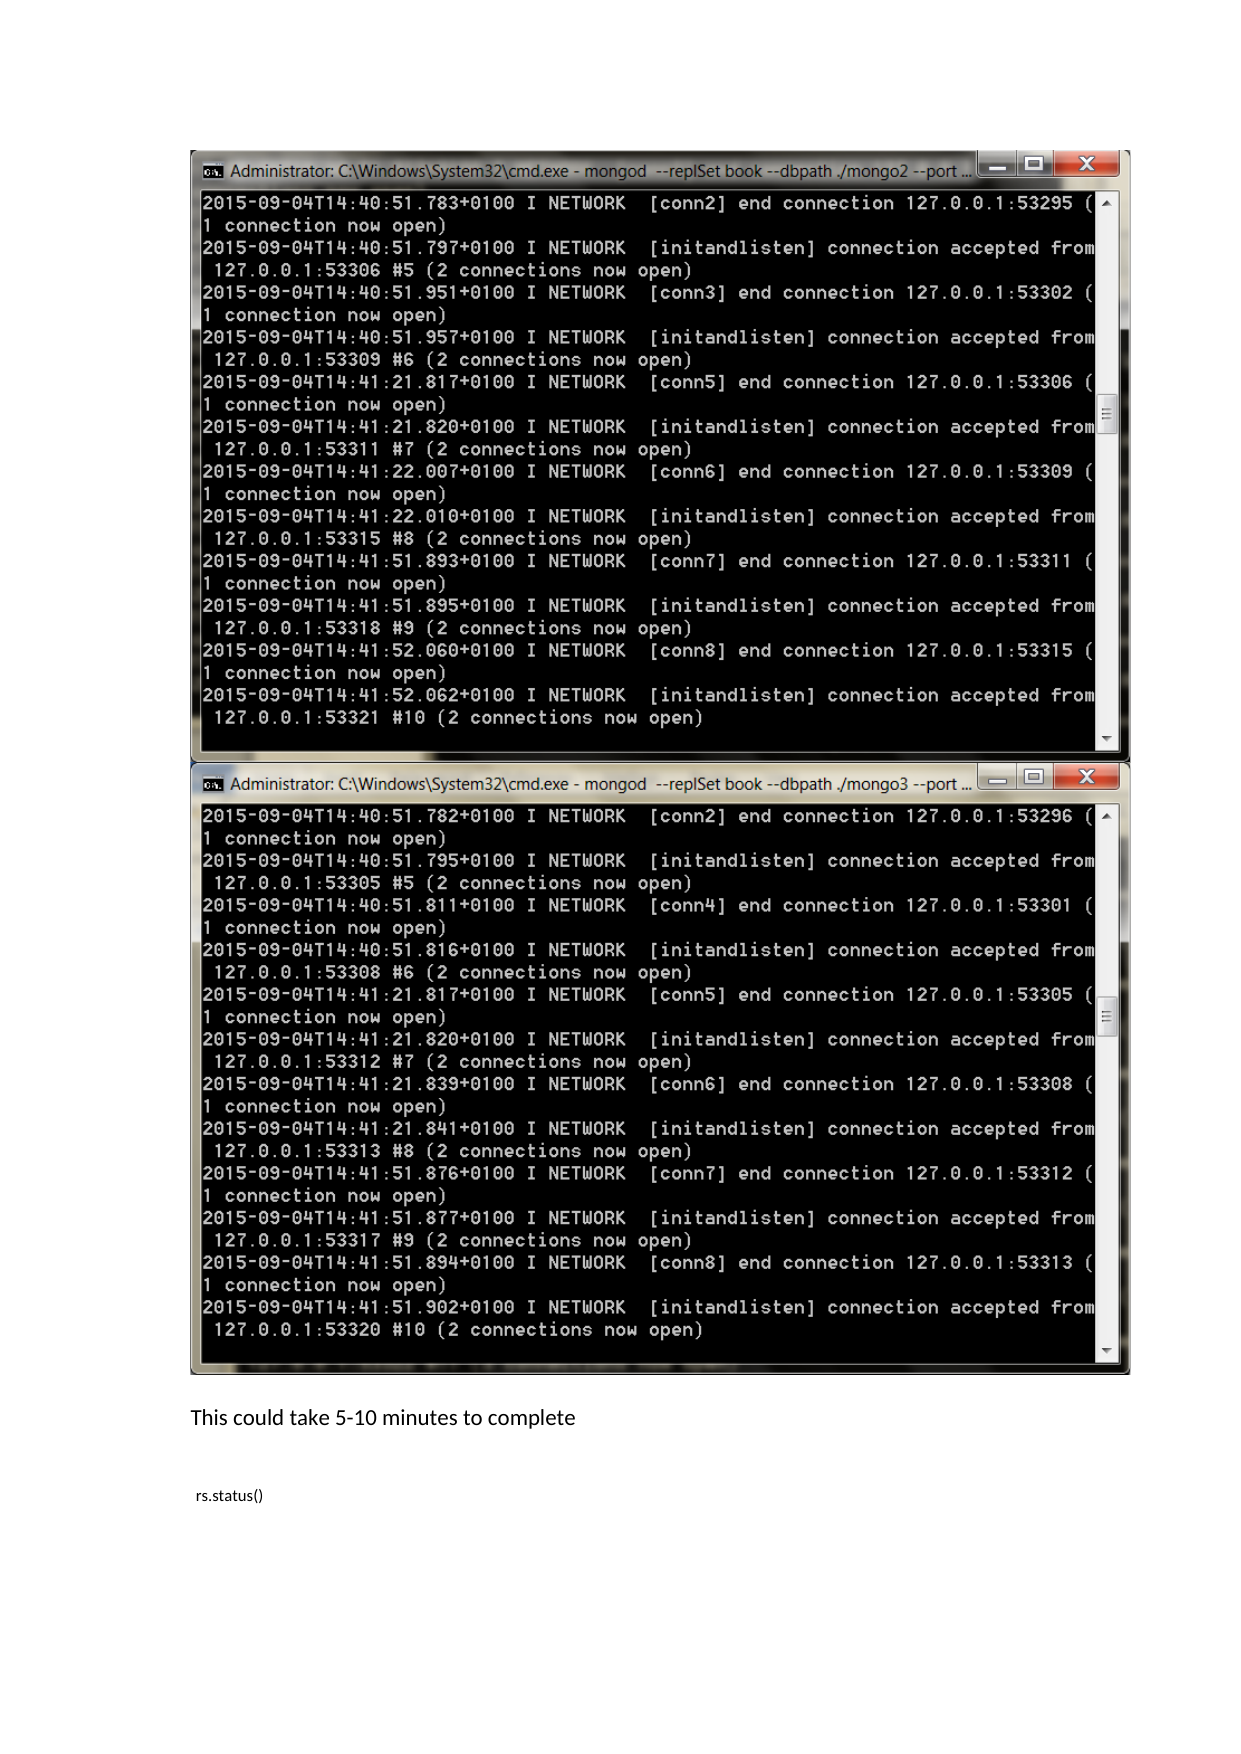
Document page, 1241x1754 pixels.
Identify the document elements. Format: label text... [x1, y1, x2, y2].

picture [190, 150, 1131, 1375]
text This could take 5-10 minutes to complete [190, 1403, 1090, 1431]
text rs.status() [190, 1479, 1090, 1507]
